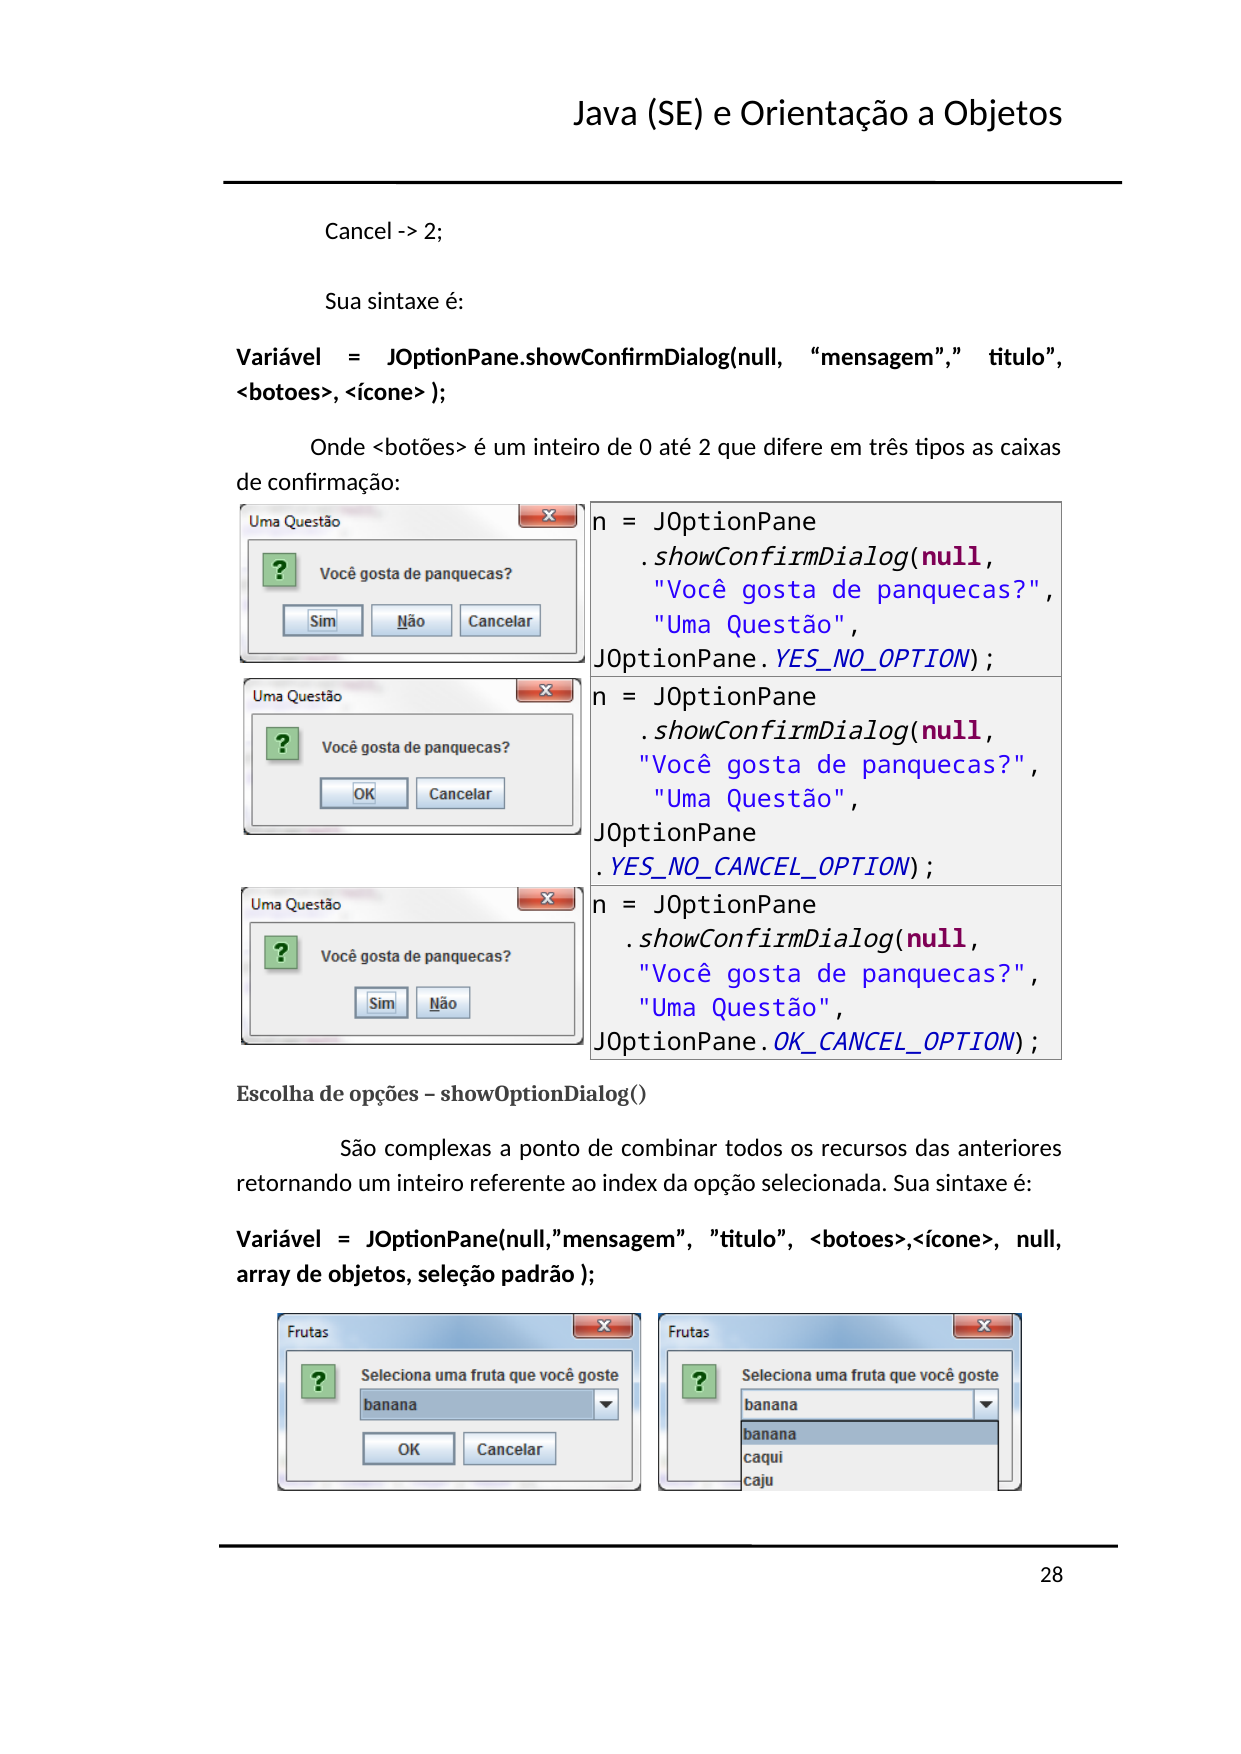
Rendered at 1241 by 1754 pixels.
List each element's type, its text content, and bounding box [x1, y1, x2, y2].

text Variável = JOptionPane(null,”mensagem”, ”titulo”, <botoes>,<ícone>, null, array de objetos, seleção padrão ); [236, 1223, 1063, 1288]
text Sua sintaxe é: [236, 285, 1063, 315]
picture [658, 1313, 1022, 1491]
subtitle Escolha de opções – showOptionDialog() [236, 1081, 1063, 1107]
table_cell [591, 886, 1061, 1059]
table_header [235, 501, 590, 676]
picture [243, 678, 582, 835]
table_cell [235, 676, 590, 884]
picture [277, 1313, 642, 1491]
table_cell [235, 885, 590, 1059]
picture [241, 887, 584, 1045]
text Onde <botões> é um inteiro de 0 até 2 que difere em três tipos as caixas de confirmação: [236, 431, 1063, 497]
picture [239, 504, 585, 663]
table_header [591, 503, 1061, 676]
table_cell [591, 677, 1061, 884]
text Cancel -> 2; [236, 215, 1063, 245]
text São complexas a ponto de combinar todos os recursos das anteriores retornando um inteiro referente ao index da opção selecionada. Sua sintaxe é: [236, 1132, 1063, 1197]
text Variável = JOptionPane.showConfirmDialog(null, “mensagem”,” titulo”, <botoes>, <ícone> ); [236, 341, 1063, 406]
